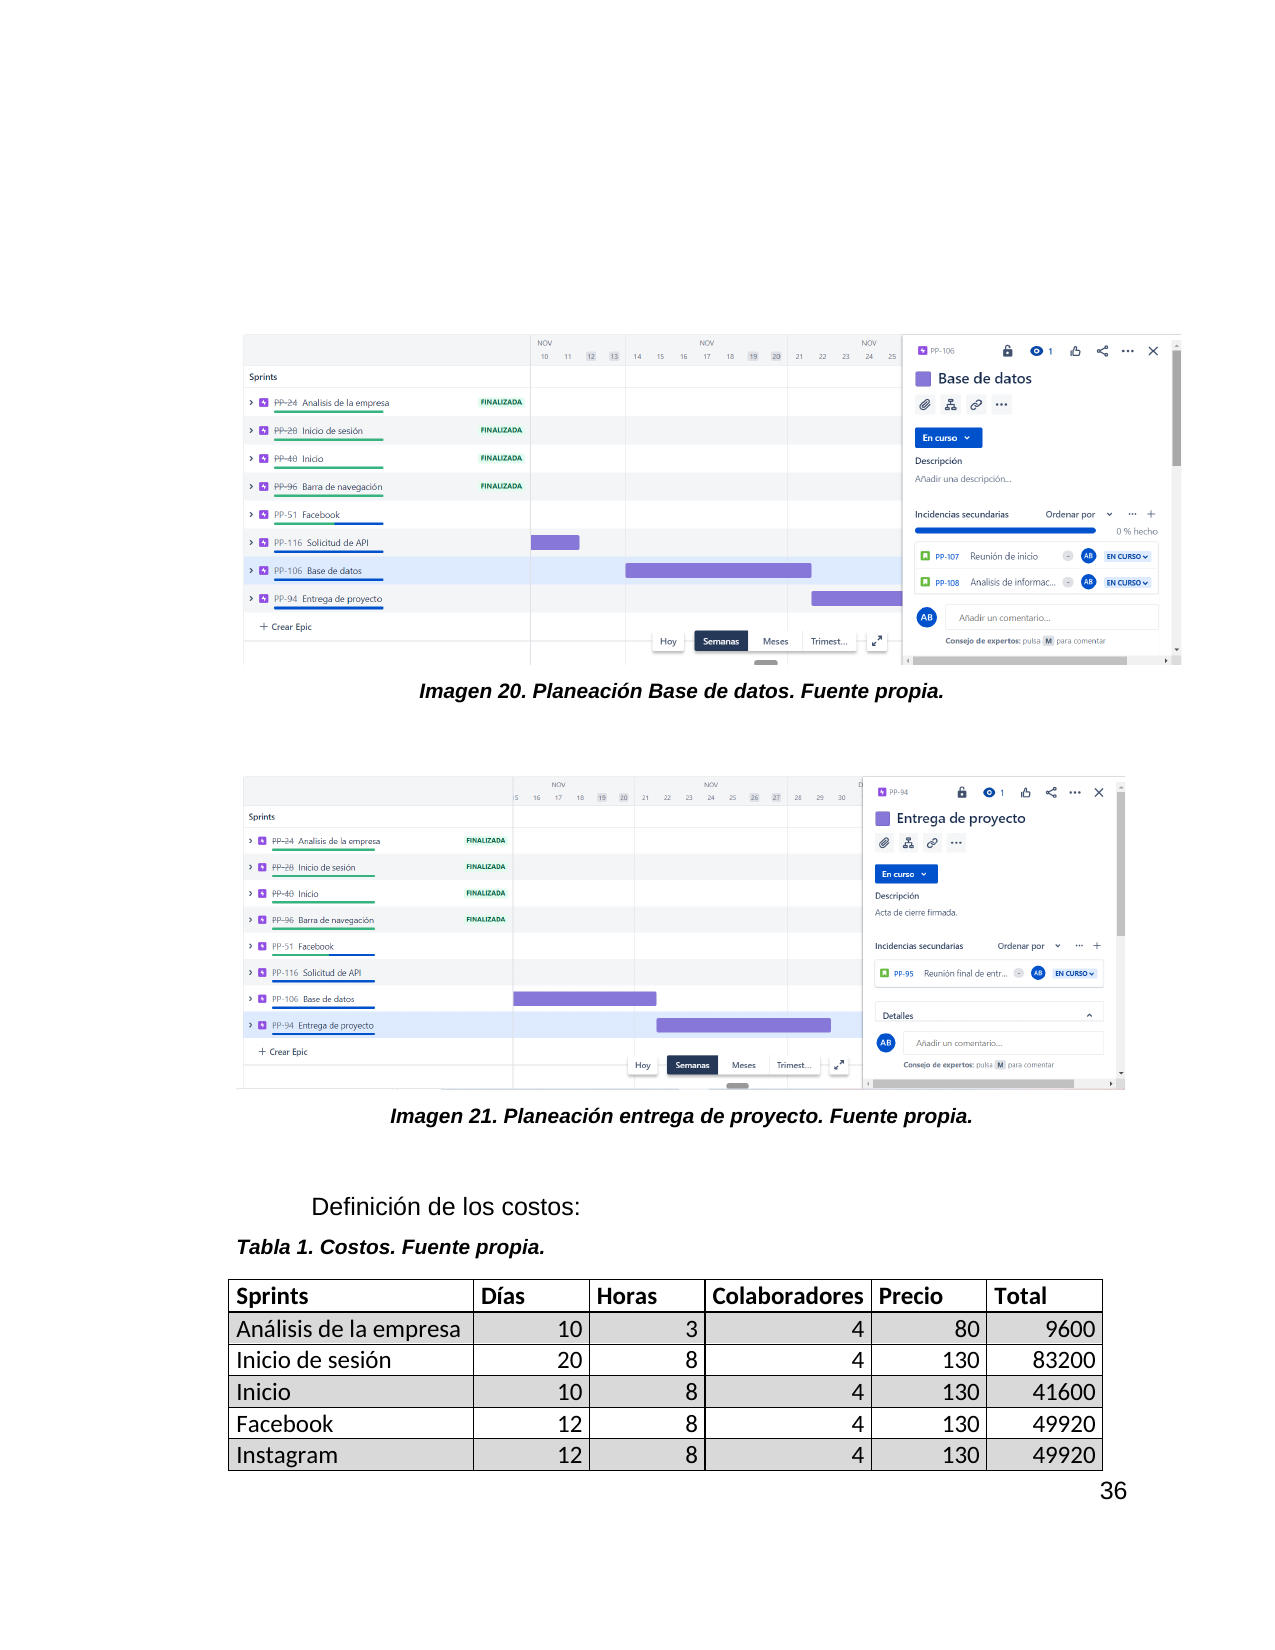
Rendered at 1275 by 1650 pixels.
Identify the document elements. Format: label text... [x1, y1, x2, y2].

picture [236, 322, 1182, 665]
table_cell 8 [590, 1408, 704, 1438]
table_cell 49920 [987, 1408, 1102, 1438]
table_cell 49920 [987, 1439, 1102, 1470]
table_cell Facebook [229, 1408, 473, 1438]
table_cell 9600 [987, 1313, 1102, 1343]
table_cell 41600 [987, 1376, 1102, 1407]
table_cell 83200 [987, 1345, 1102, 1375]
table_cell 4 [706, 1408, 871, 1438]
table_cell 20 [474, 1345, 589, 1375]
table_cell Instagram [229, 1439, 473, 1470]
table_cell 130 [872, 1376, 986, 1407]
table_cell Análisis de la empresa [229, 1313, 473, 1343]
table_cell 80 [872, 1313, 986, 1343]
table_cell 130 [872, 1439, 986, 1470]
table_cell 8 [590, 1345, 704, 1375]
table_cell 8 [590, 1376, 704, 1407]
table_header Total [987, 1280, 1102, 1311]
table_cell 4 [706, 1313, 871, 1343]
table_cell 130 [872, 1408, 986, 1438]
table_cell 10 [474, 1376, 589, 1407]
table_cell 12 [474, 1439, 589, 1470]
picture [236, 767, 1126, 1090]
table_cell 12 [474, 1408, 589, 1438]
table_header Precio [872, 1280, 986, 1311]
table_cell Inicio [229, 1376, 473, 1407]
table_header Colaboradores [706, 1280, 871, 1311]
table_cell Inicio de sesión [229, 1345, 473, 1375]
table_cell 10 [474, 1313, 589, 1343]
table_cell 3 [590, 1313, 704, 1343]
table_cell 4 [706, 1376, 871, 1407]
text Definición de los costos: [236, 1191, 1127, 1220]
table_cell 4 [706, 1439, 871, 1470]
table_header Días [474, 1280, 589, 1311]
table_header Horas [590, 1280, 704, 1311]
table_cell 130 [872, 1345, 986, 1375]
table_header Sprints [229, 1280, 473, 1311]
table_cell 4 [706, 1345, 871, 1375]
table_cell 8 [590, 1439, 704, 1470]
